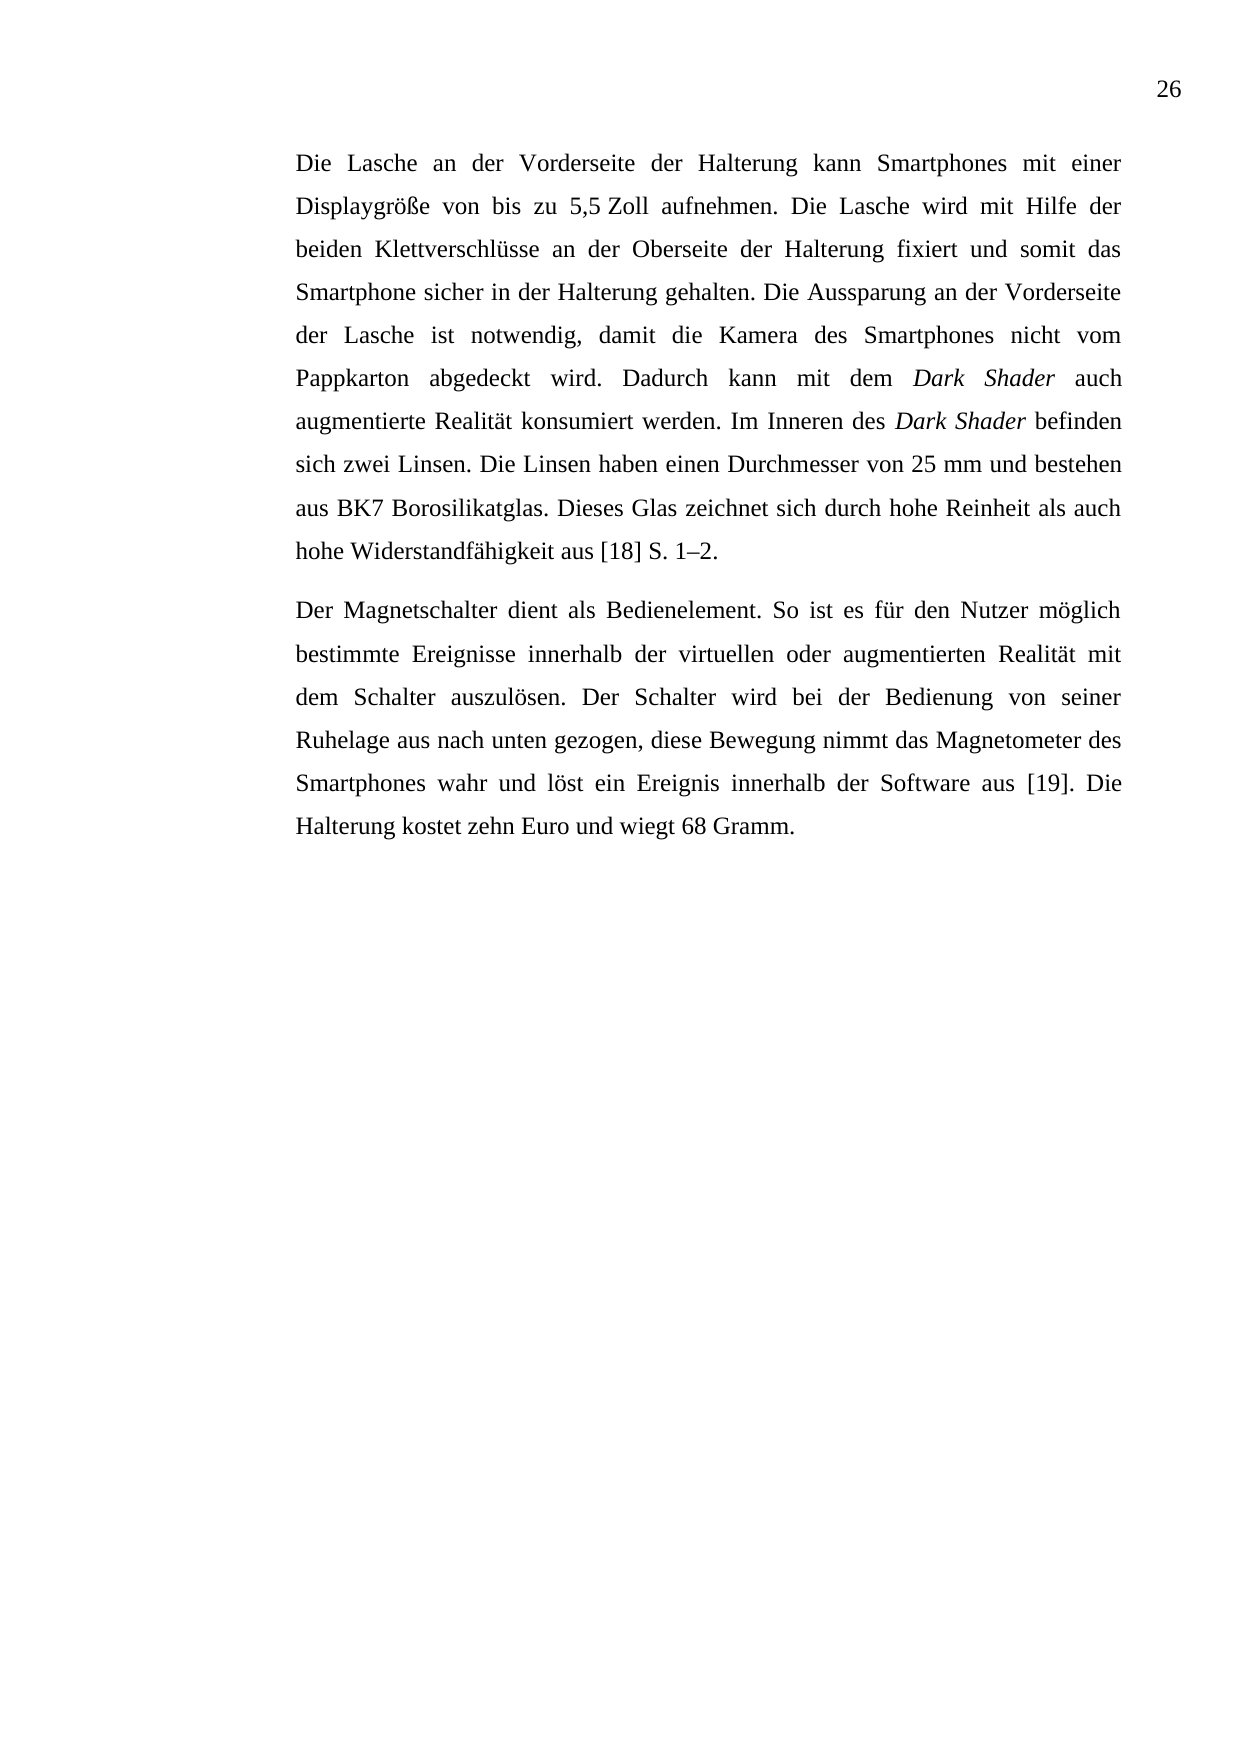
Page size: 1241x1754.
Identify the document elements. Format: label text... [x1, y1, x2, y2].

text Der Magnetschalter dient als Bedienelement. So ist es für den Nutzer möglich bestimmte Ereignisse innerhalb der virtuellen oder augmentierten Realität mit dem Schalter auszulösen. Der Schalter wird bei der Bedienung von seiner Ruhelage aus nach unten gezogen, diese Bewegung nimmt das Magnetometer des Smartphones wahr und löst ein Ereignis innerhalb der Software aus [19]. Die Halterung kostet zehn Euro und wiegt 68 Gramm. [295, 596, 1122, 840]
text Die Lasche an der Vorderseite der Halterung kann Smartphones mit einer Displaygröße von bis zu 5,5 Zoll aufnehmen. Die Lasche wird mit Hilfe der beiden Klettverschlüsse an der Oberseite der Halterung fixiert und somit das Smartphone sicher in der Halterung gehalten. Die Aussparung an der Vorderseite der Lasche ist notwendig, damit die Kamera des Smartphones nicht vom Pappkarton abgedeckt wird. Dadurch kann mit dem Dark Shader auch augmentierte Realität konsumiert werden. Im Inneren des Dark Shader befinden sich zwei Linsen. Die Linsen haben einen Durchmesser von 25 mm und bestehen aus BK7 Borosilikatglas. Dieses Glas zeichnet sich durch hohe Reinheit als auch hohe Widerstandfähigkeit aus [18] S. 1–2. [295, 148, 1122, 564]
